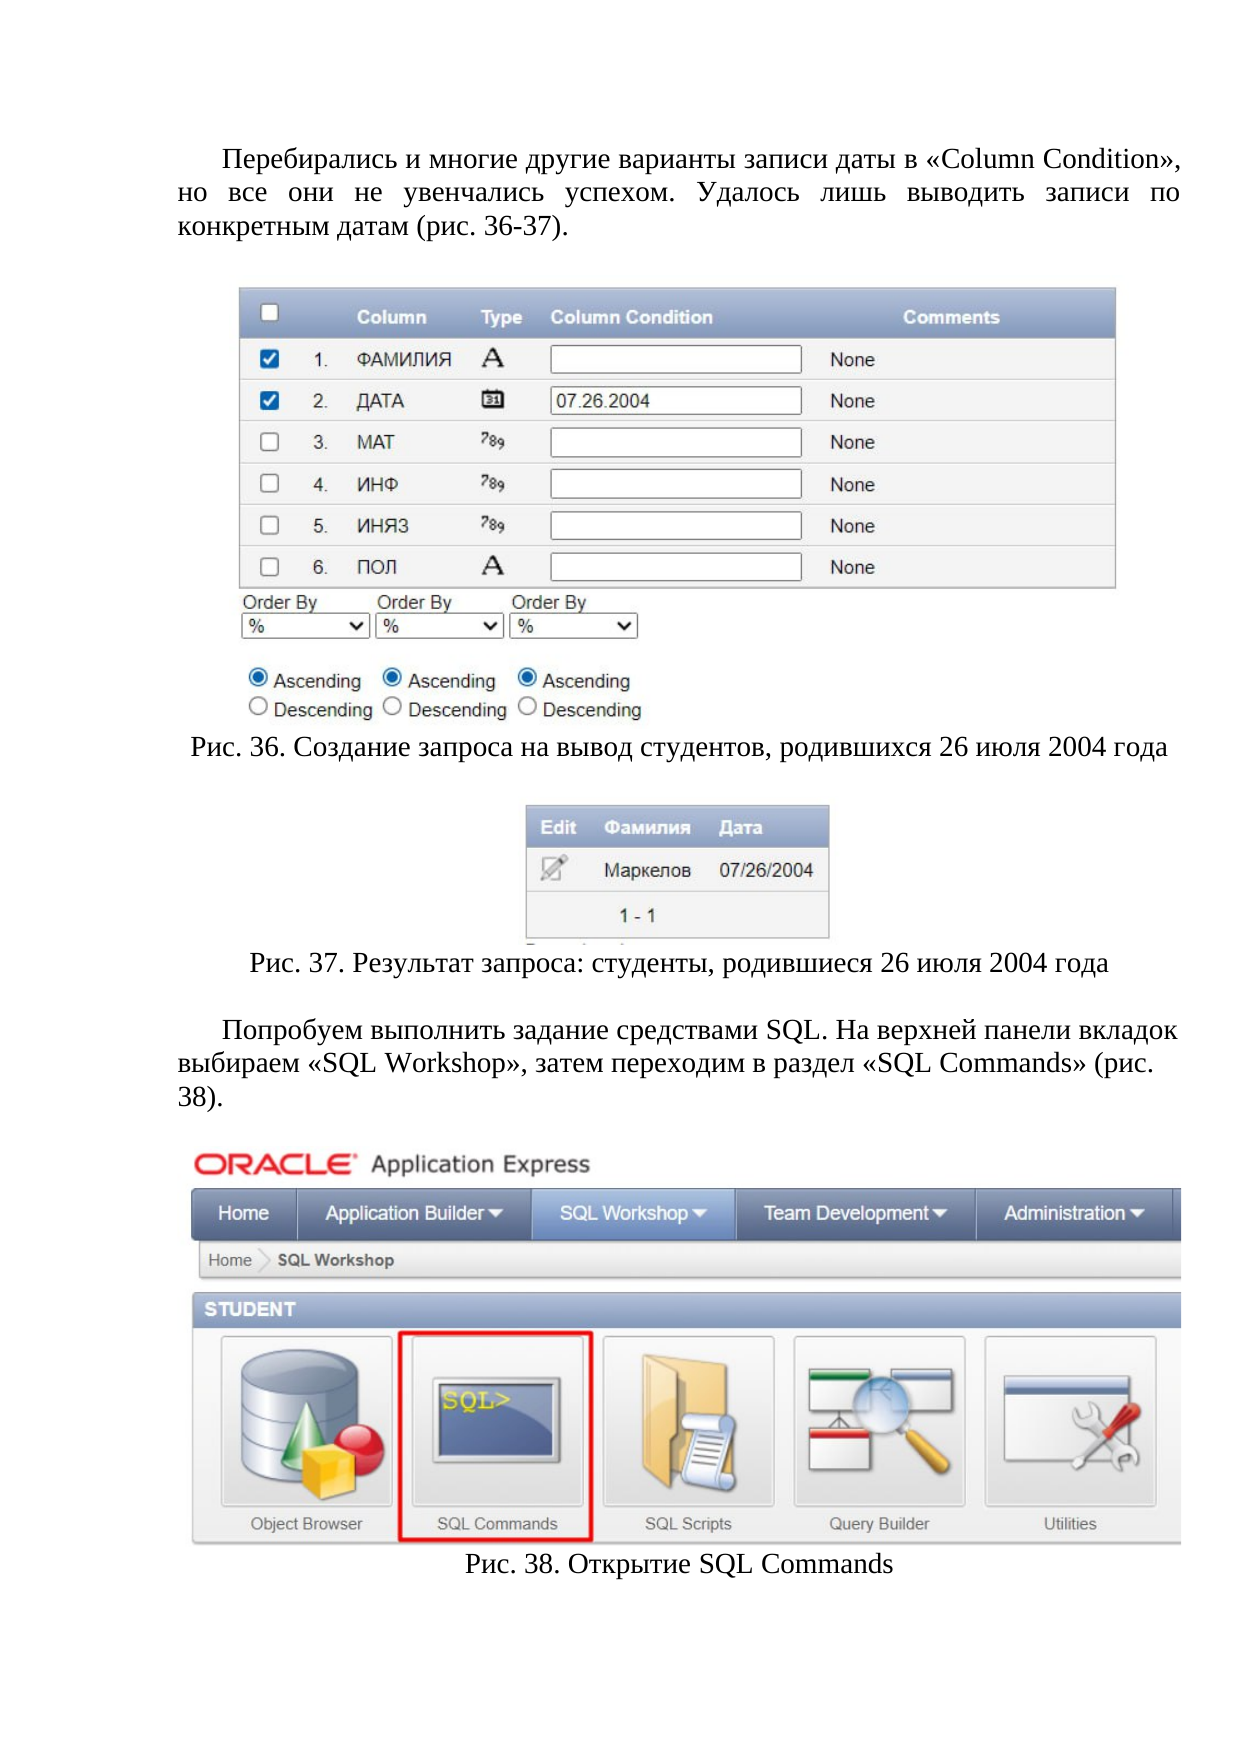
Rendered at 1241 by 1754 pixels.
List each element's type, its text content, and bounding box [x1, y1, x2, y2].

text Рис. 36. Создание запроса на вывод студентов, родившихся 26 июля 2004 года [177, 729, 1181, 762]
picture [229, 275, 1130, 729]
text Попробуем выполнить задание средствами SQL. На верхней панели вкладок выбираем «SQL Workshop», затем переходим в раздел «SQL Commands» (рис. 38). [177, 1012, 1181, 1112]
text Рис. 38. Открытие SQL Commands [177, 1547, 1181, 1580]
picture [177, 1146, 1182, 1547]
picture [517, 796, 841, 945]
text Перебирались и многие другие варианты записи даты в «Column Condition», но все они не увенчались успехом. Удалось лишь выводить записи по конкретным датам (рис. 36-37). [177, 141, 1181, 242]
text Рис. 37. Результат запроса: студенты, родившиеся 26 июля 2004 года [177, 945, 1181, 978]
